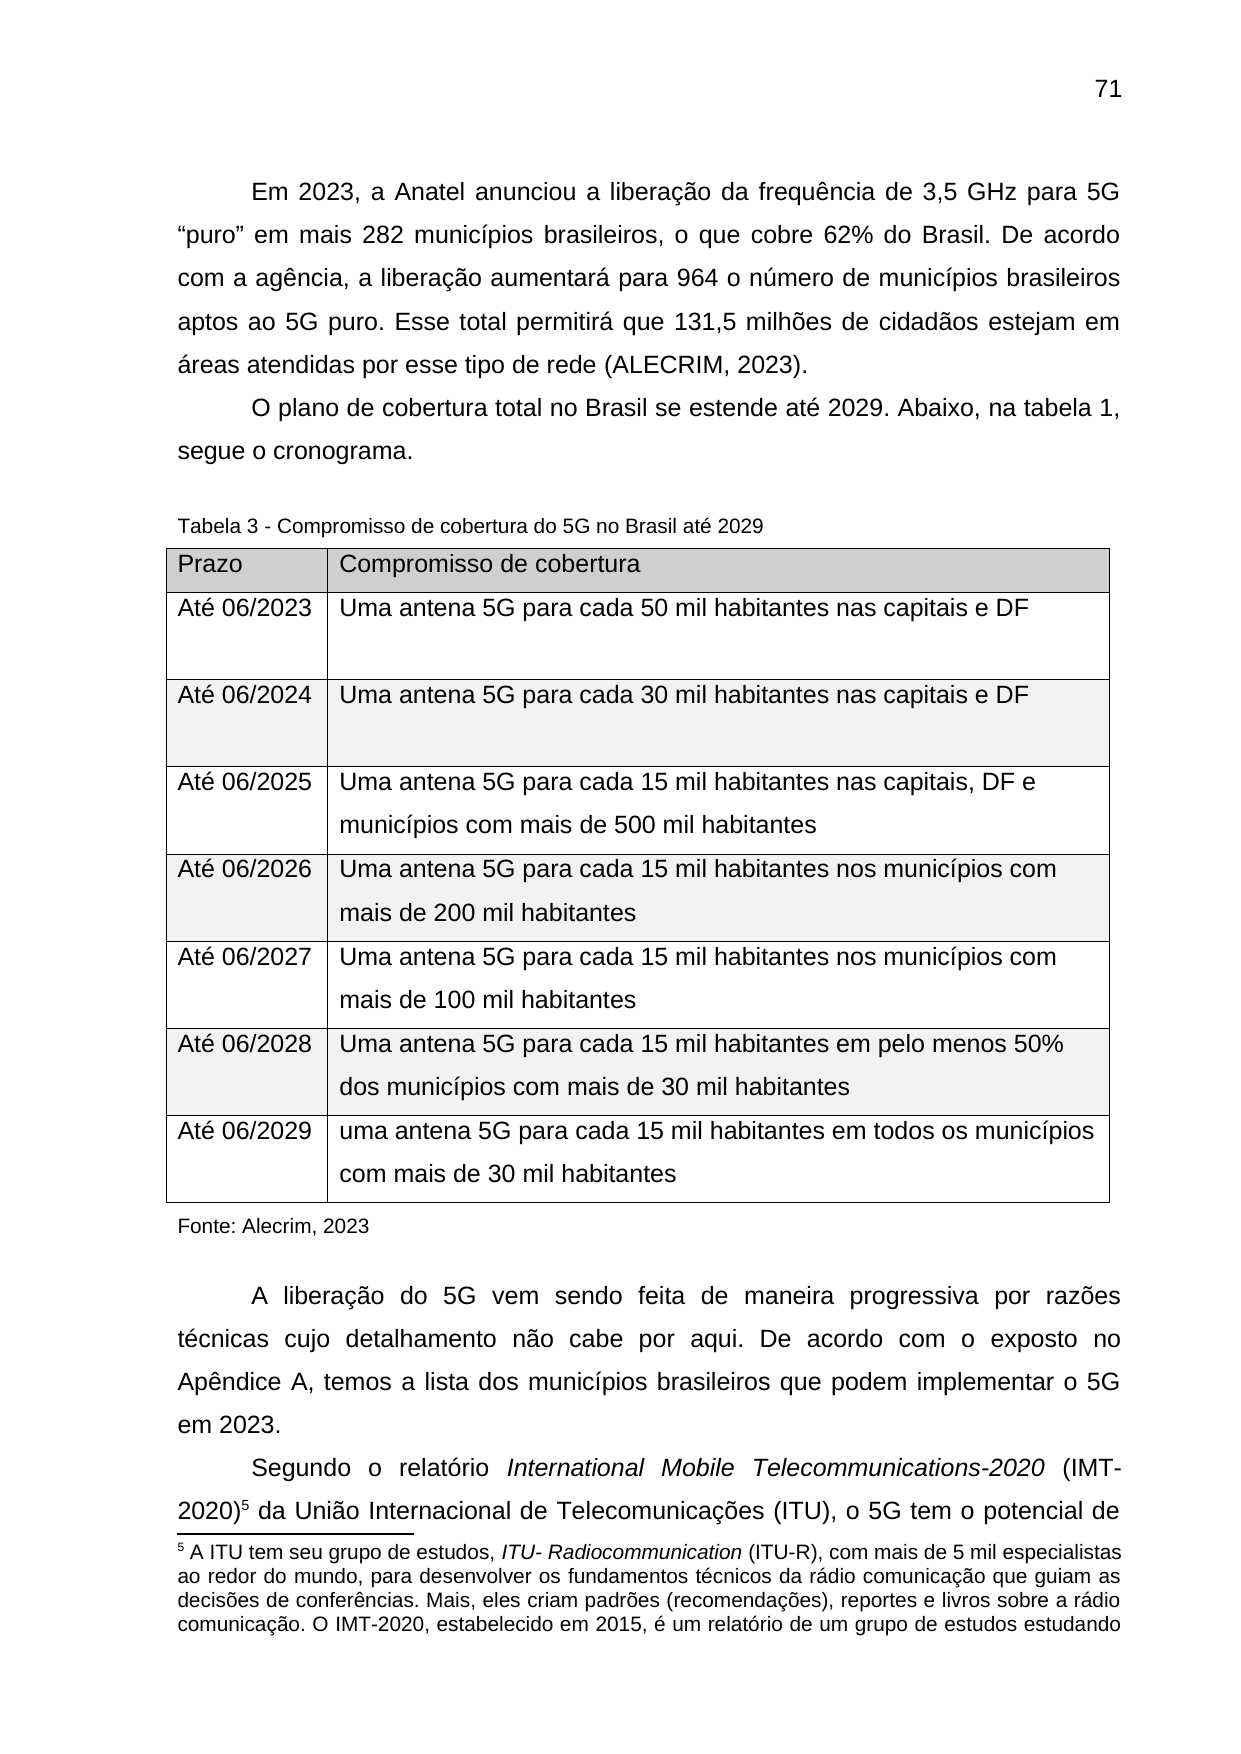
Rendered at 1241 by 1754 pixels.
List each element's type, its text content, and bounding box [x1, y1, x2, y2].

table_cell Uma antena 5G para cada 50 mil habitantes nas capitais e DF [328, 593, 1109, 679]
text A liberação do 5G vem sendo feita de maneira progressiva por razões técnicas cujo detalhamento não cabe por aqui. De acordo com o exposto no Apêndice A, temos a lista dos municípios brasileiros que podem implementar o 5G em 2023. [177, 1281, 1122, 1439]
table_cell Uma antena 5G para cada 15 mil habitantes nas capitais, DF e municípios com mais de 500 mil habitantes [328, 767, 1109, 853]
table_cell Até 06/2027 [167, 942, 327, 1028]
table_cell Até 06/2028 [167, 1029, 327, 1115]
table_cell Uma antena 5G para cada 15 mil habitantes nos municípios com mais de 200 mil habitantes [328, 855, 1109, 941]
text Em 2023, a Anatel anunciou a liberação da frequência de 3,5 GHz para 5G “puro” em mais 282 municípios brasileiros, o que cobre 62% do Brasil. De acordo com a agência, a liberação aumentará para 964 o número de municípios brasileiros aptos ao 5G puro. Esse total permitirá que 131,5 milhões de cidadãos estejam em áreas atendidas por esse tipo de rede . [177, 177, 1122, 378]
table_cell Até 06/2023 [167, 593, 327, 679]
table_cell Até 06/2026 [167, 855, 327, 941]
table_cell Até 06/2024 [167, 680, 327, 766]
table_cell Uma antena 5G para cada 15 mil habitantes em pelo menos 50% dos municípios com mais de 30 mil habitantes [328, 1029, 1109, 1115]
table_header Prazo [167, 549, 327, 592]
table_cell uma antena 5G para cada 15 mil habitantes em todos os municípios com mais de 30 mil habitantes [328, 1116, 1109, 1202]
text O plano de cobertura total no Brasil se estende até 2029. Abaixo, na tabela 1, segue o cronograma. [177, 393, 1122, 465]
table_cell Uma antena 5G para cada 30 mil habitantes nas capitais e DF [328, 680, 1109, 766]
table_cell Uma antena 5G para cada 15 mil habitantes nos municípios com mais de 100 mil habitantes [328, 942, 1109, 1028]
table_cell Até 06/2025 [167, 767, 327, 853]
table_header Compromisso de cobertura [328, 549, 1109, 592]
text Fonte: Alecrim, 2023 [177, 1214, 1122, 1238]
table_cell Até 06/2029 [167, 1116, 327, 1202]
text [177, 1453, 1122, 1525]
